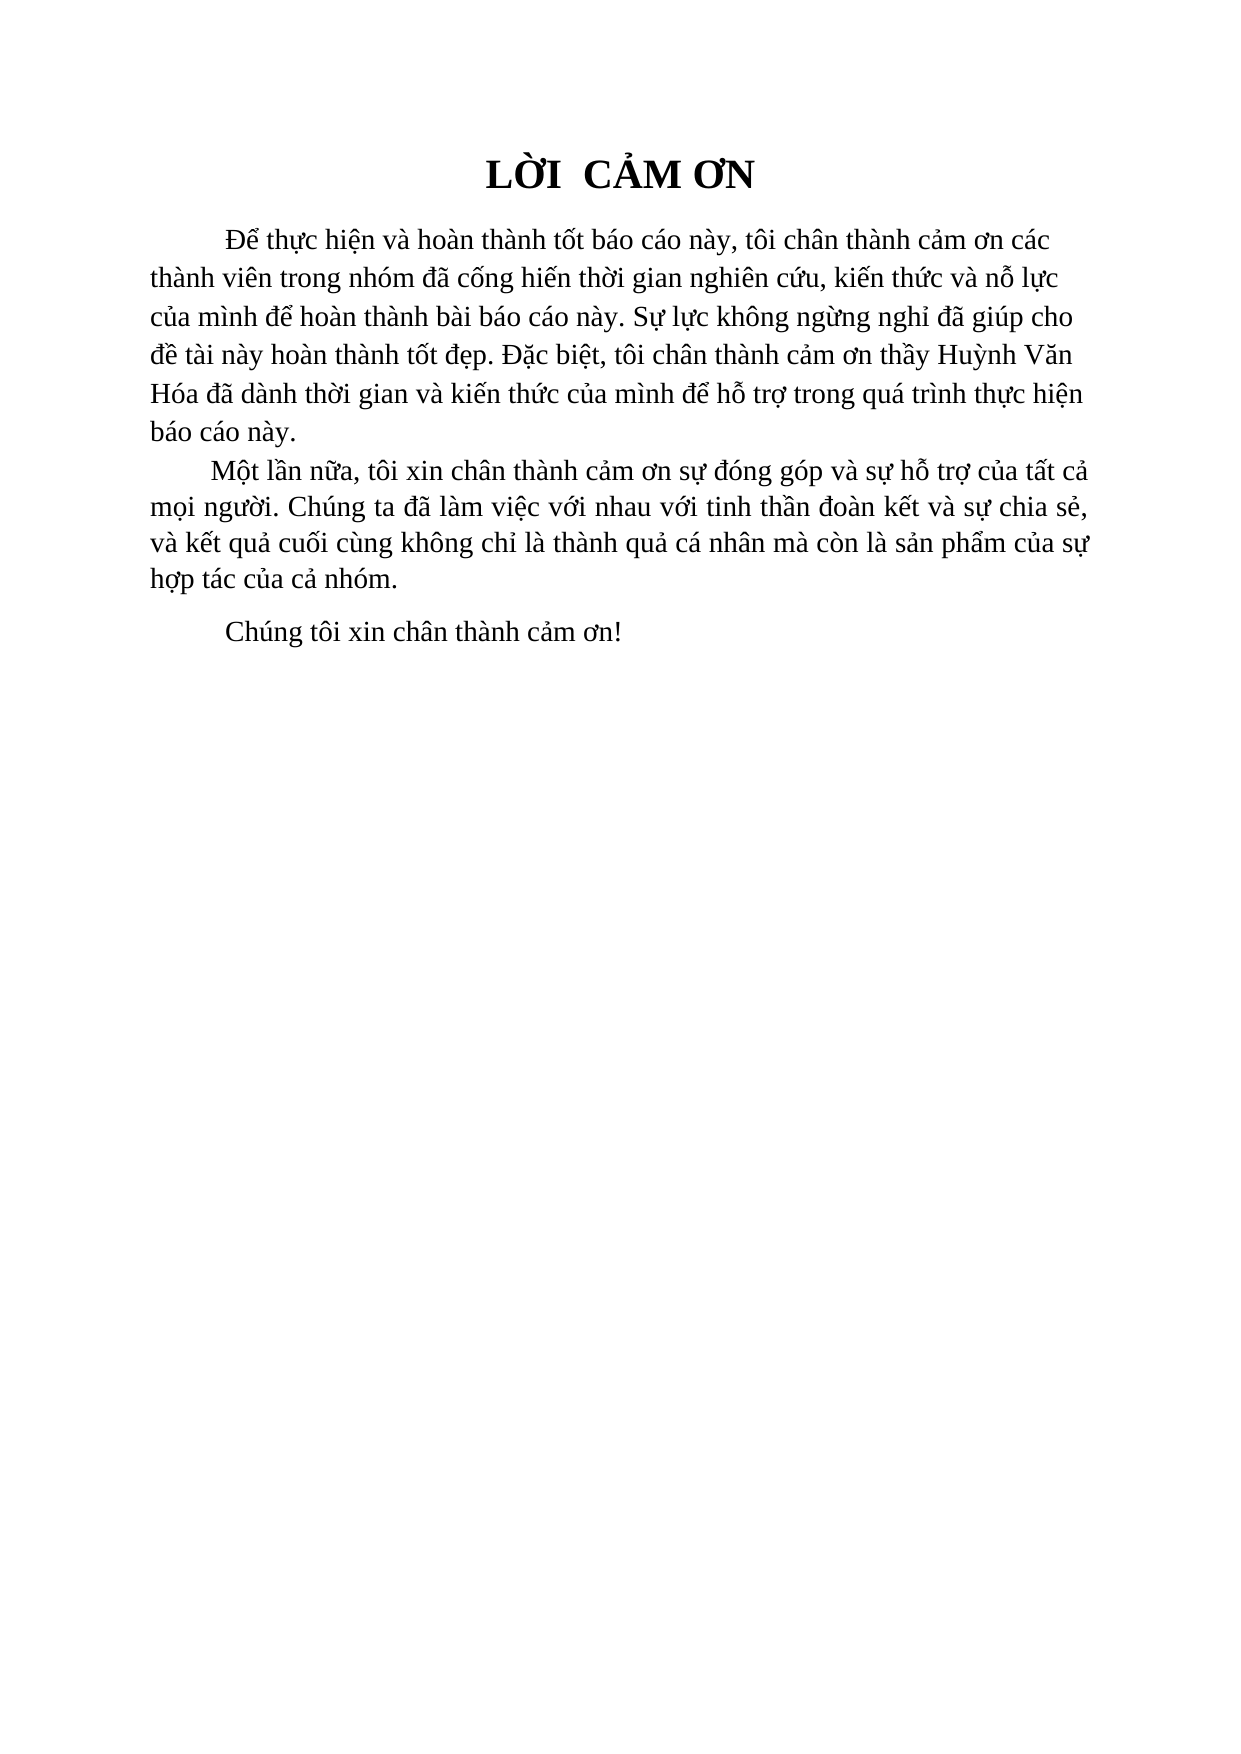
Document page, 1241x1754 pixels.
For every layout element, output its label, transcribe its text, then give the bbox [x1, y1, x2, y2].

text Chúng tôi xin chân thành cảm ơn! [150, 614, 1090, 648]
text Để thực hiện và hoàn thành tốt báo cáo này, tôi chân thành cảm ơn các thành viên trong nhóm đã cống hiến thời gian nghiên cứu, kiến thức và nỗ lực của mình để hoàn thành bài báo cáo này. Sự lực không ngừng nghỉ đã giúp cho đề tài này hoàn thành tốt đẹp. Đặc biệt, tôi chân thành cảm ơn thầy Huỳnh Văn Hóa đã dành thời gian và kiến thức của mình để hỗ trợ trong quá trình thực hiện báo cáo này. [150, 222, 1090, 448]
subtitle LỜI CẢM ƠN [150, 150, 1090, 198]
text Một lần nữa, tôi xin chân thành cảm ơn sự đóng góp và sự hỗ trợ của tất cả mọi người. Chúng ta đã làm việc với nhau với tinh thần đoàn kết và sự chia sẻ, và kết quả cuối cùng không chỉ là thành quả cá nhân mà còn là sản phẩm của sự hợp tác của cả nhóm. [150, 453, 1090, 595]
